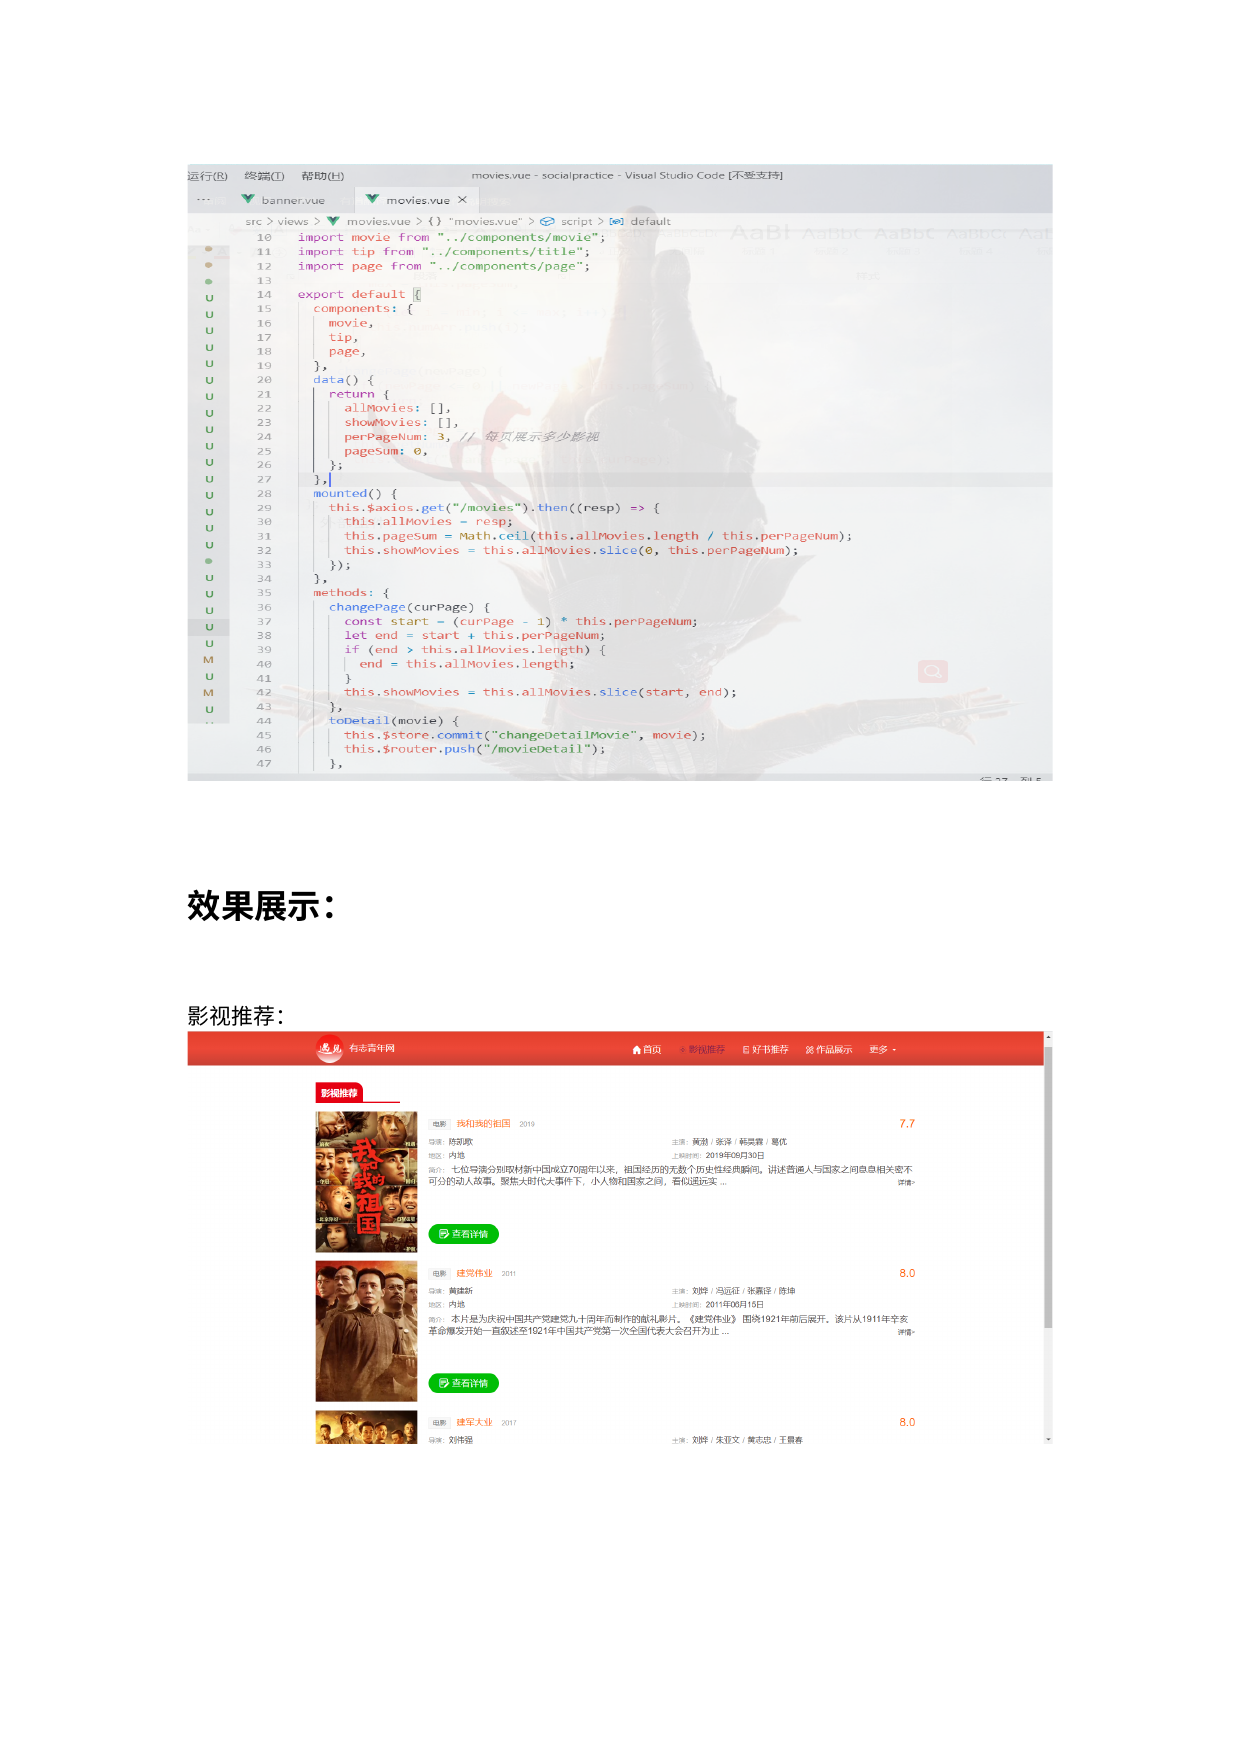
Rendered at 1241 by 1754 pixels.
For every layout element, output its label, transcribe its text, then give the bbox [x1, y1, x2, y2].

subtitle 效果展示： [187, 872, 1053, 937]
text 影视推荐： [187, 999, 1053, 1031]
picture [187, 1031, 1053, 1444]
picture [187, 164, 1053, 781]
